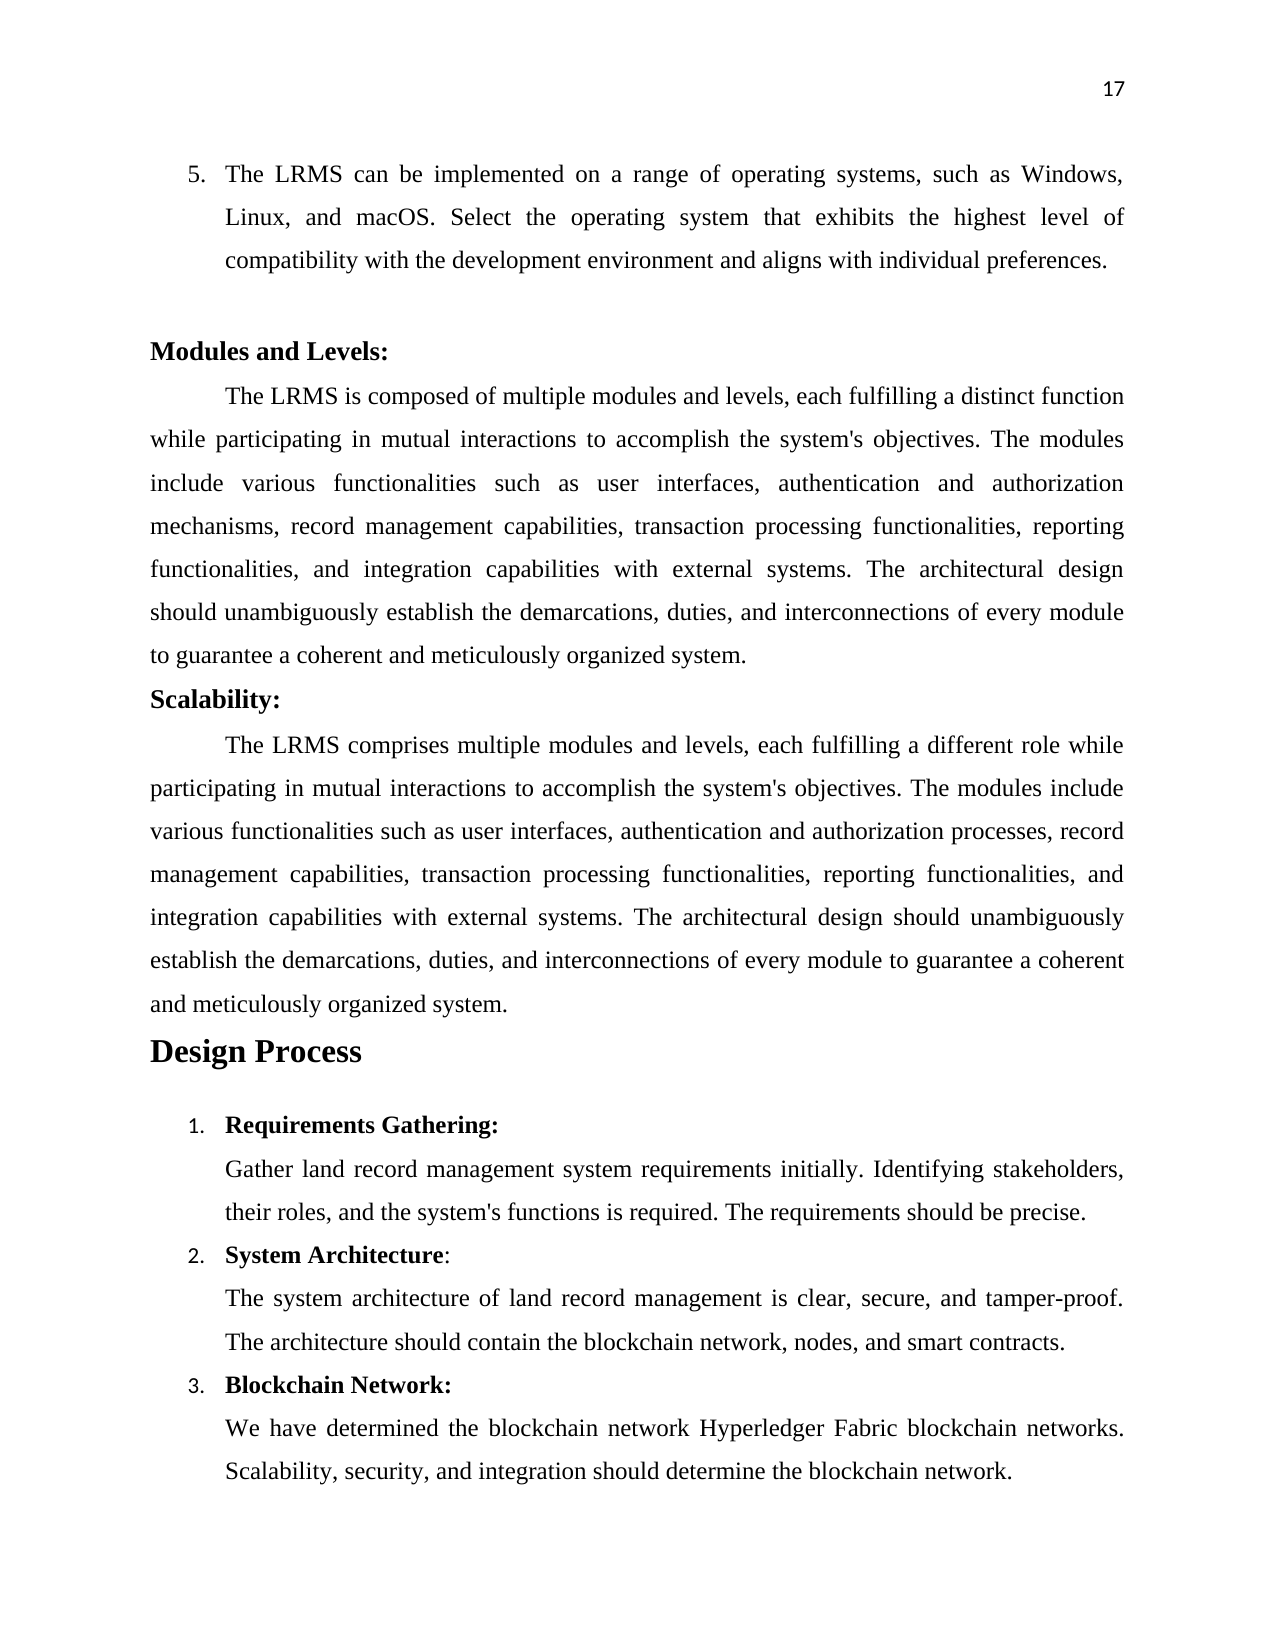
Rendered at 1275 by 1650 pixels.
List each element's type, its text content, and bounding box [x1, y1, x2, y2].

text The LRMS comprises multiple modules and levels, each fulfilling a different role while participating in mutual interactions to accomplish the system's objectives. The modules include various functionalities such as user interfaces, authentication and authorization processes, record management capabilities, transaction processing functionalities, reporting functionalities, and integration capabilities with external systems. The architectural design should unambiguously establish the demarcations, duties, and interconnections of every module to guarantee a coherent and meticulously organized system. [150, 730, 1125, 1017]
text The LRMS is composed of multiple modules and levels, each fulfilling a distinct function while participating in mutual interactions to accomplish the system's objectives. The modules include various functionalities such as user interfaces, authentication and authorization mechanisms, record management capabilities, transaction processing functionalities, reporting functionalities, and integration capabilities with external systems. The architectural design should unambiguously establish the demarcations, duties, and interconnections of every module to guarantee a coherent and meticulously organized system. [150, 381, 1125, 669]
text Modules and Levels: [150, 335, 1125, 366]
text Gather land record management system requirements initially. Identifying stakeholders, their roles, and the system's functions is required. The requirements should be precise. [225, 1154, 1125, 1226]
list Requirements Gathering: [187, 1110, 1125, 1139]
text We have determined the blockchain network Hyperledger Fabric blockchain networks. Scalability, security, and integration should determine the blockchain network. [225, 1413, 1125, 1485]
text Scalability: [150, 683, 1125, 714]
list The LRMS can be implemented on a range of operating systems, such as Windows, Linux, and macOS. Select the operating system that exhibits the highest level of compatibility with the development environment and aligns with individual preferences. [187, 159, 1125, 274]
subtitle Design Process [150, 1032, 1125, 1070]
list Blockchain Network: [187, 1370, 1125, 1399]
text The system architecture of land record management is clear, secure, and tamper-proof. The architecture should contain the blockchain network, nodes, and smart contracts. [225, 1283, 1125, 1355]
list System Architecture: [187, 1240, 1125, 1269]
